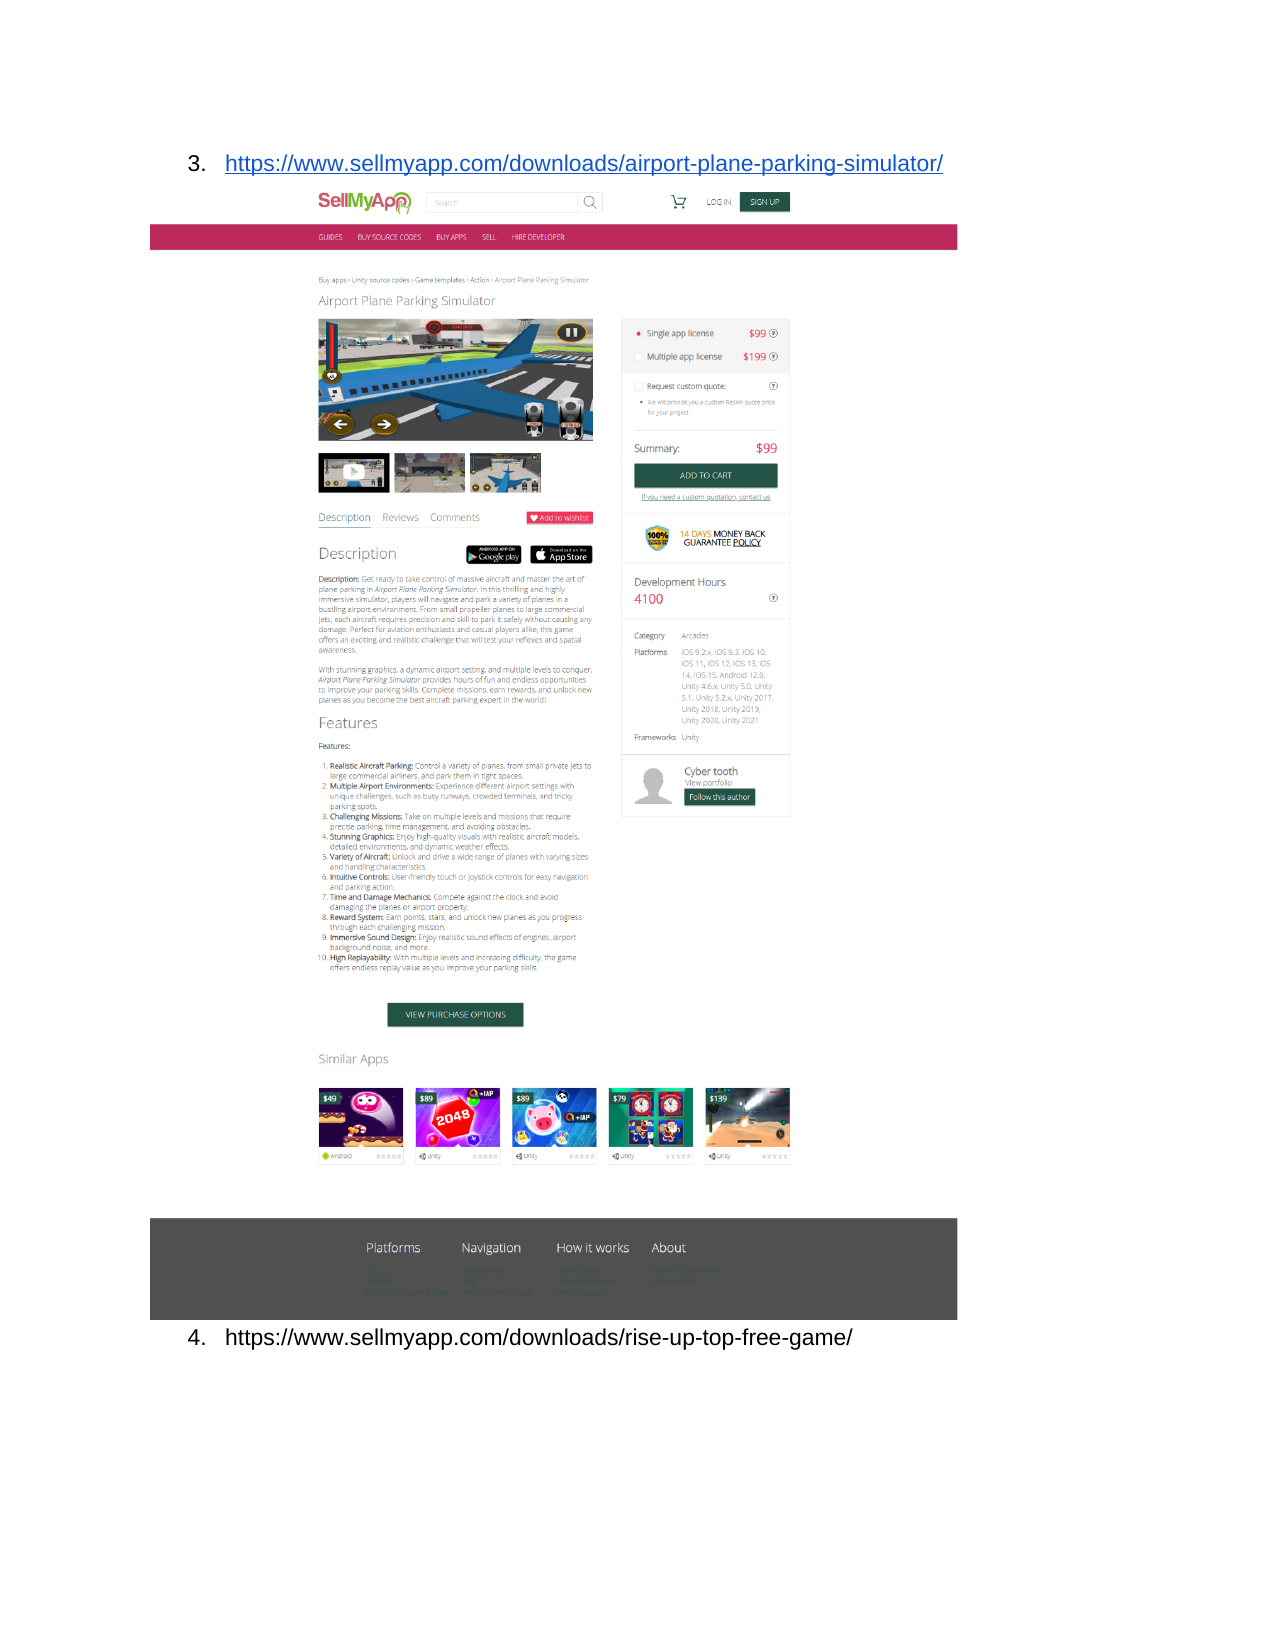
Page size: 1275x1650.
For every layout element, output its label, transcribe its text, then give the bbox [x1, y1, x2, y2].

list https://www.sellmyapp.com/downloads/airport-plane-parking-simulator/ [187, 150, 1125, 176]
picture [150, 180, 958, 1320]
list https://www.sellmyapp.com/downloads/rise-up-top-free-game/ [187, 1324, 1125, 1350]
